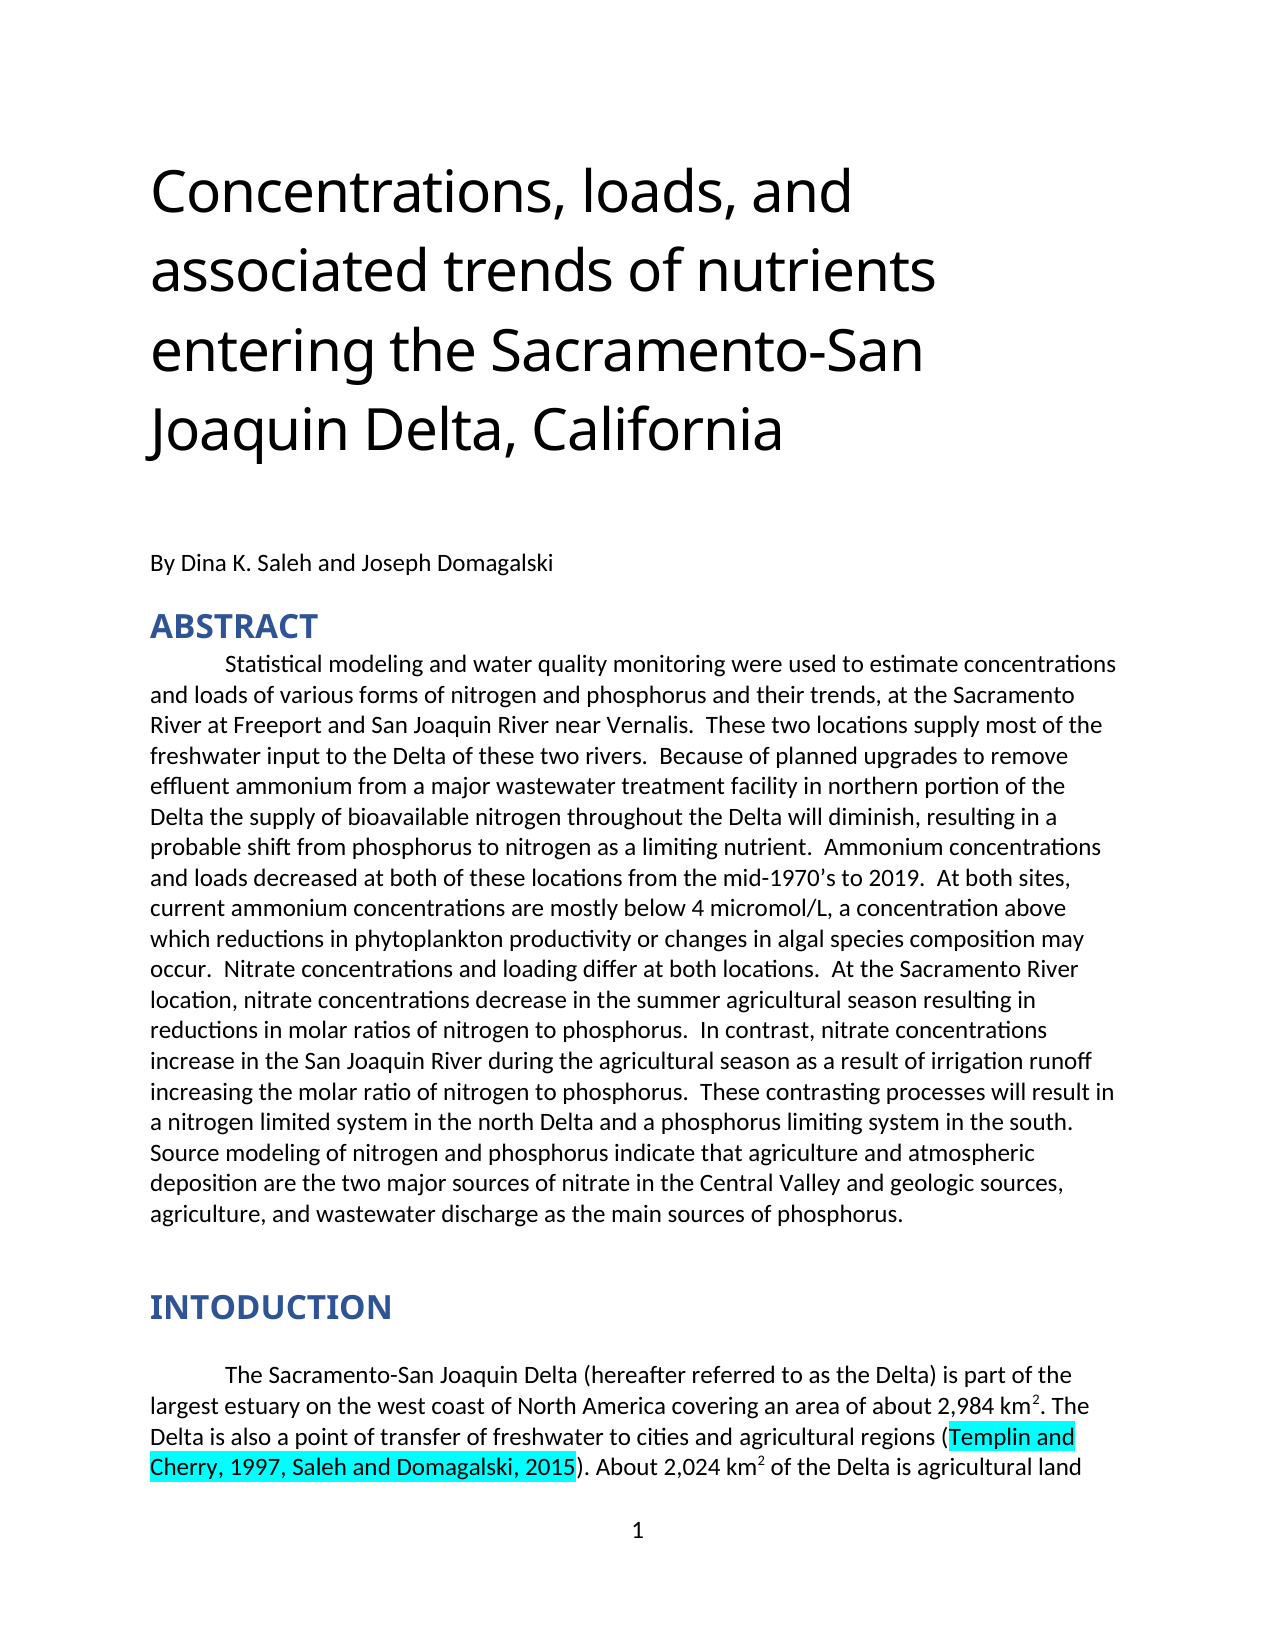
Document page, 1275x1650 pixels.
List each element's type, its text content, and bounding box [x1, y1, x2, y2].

subtitle ABSTRACT [150, 603, 1125, 648]
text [150, 1360, 1125, 1482]
text By Dina K. Saleh and Joseph Domagalski [150, 547, 1125, 578]
subtitle INTODUCTION [150, 1284, 1125, 1329]
text Statistical modeling and water quality monitoring were used to estimate concentrations and loads of various forms of nitrogen and phosphorus and their trends, at the Sacramento River at Freeport and San Joaquin River near Vernalis. These two locations supply most of the freshwater input to the Delta of these two rivers. Because of planned upgrades to remove effluent ammonium from a major wastewater treatment facility in northern portion of the Delta the supply of bioavailable nitrogen throughout the Delta will diminish, resulting in a probable shift from phosphorus to nitrogen as a limiting nutrient. Ammonium concentrations and loads decreased at both of these locations from the mid-1970’s to 2019. At both sites, current ammonium concentrations are mostly below 4 micromol/L, a concentration above which reductions in phytoplankton productivity or changes in algal species composition may occur. Nitrate concentrations and loading differ at both locations. At the Sacramento River location, nitrate concentrations decrease in the summer agricultural season resulting in reductions in molar ratios of nitrogen to phosphorus. In contrast, nitrate concentrations increase in the San Joaquin River during the agricultural season as a result of irrigation runoff increasing the molar ratio of nitrogen to phosphorus. These contrasting processes will result in a nitrogen limited system in the north Delta and a phosphorus limiting system in the south. Source modeling of nitrogen and phosphorus indicate that agriculture and atmospheric deposition are the two major sources of nitrate in the Central Valley and geologic sources, agriculture, and wastewater discharge as the main sources of phosphorus. [150, 648, 1125, 1228]
title Concentrations, loads, and associated trends of nutrients entering the Sacramento-San Joaquin Delta, California [150, 150, 1125, 468]
